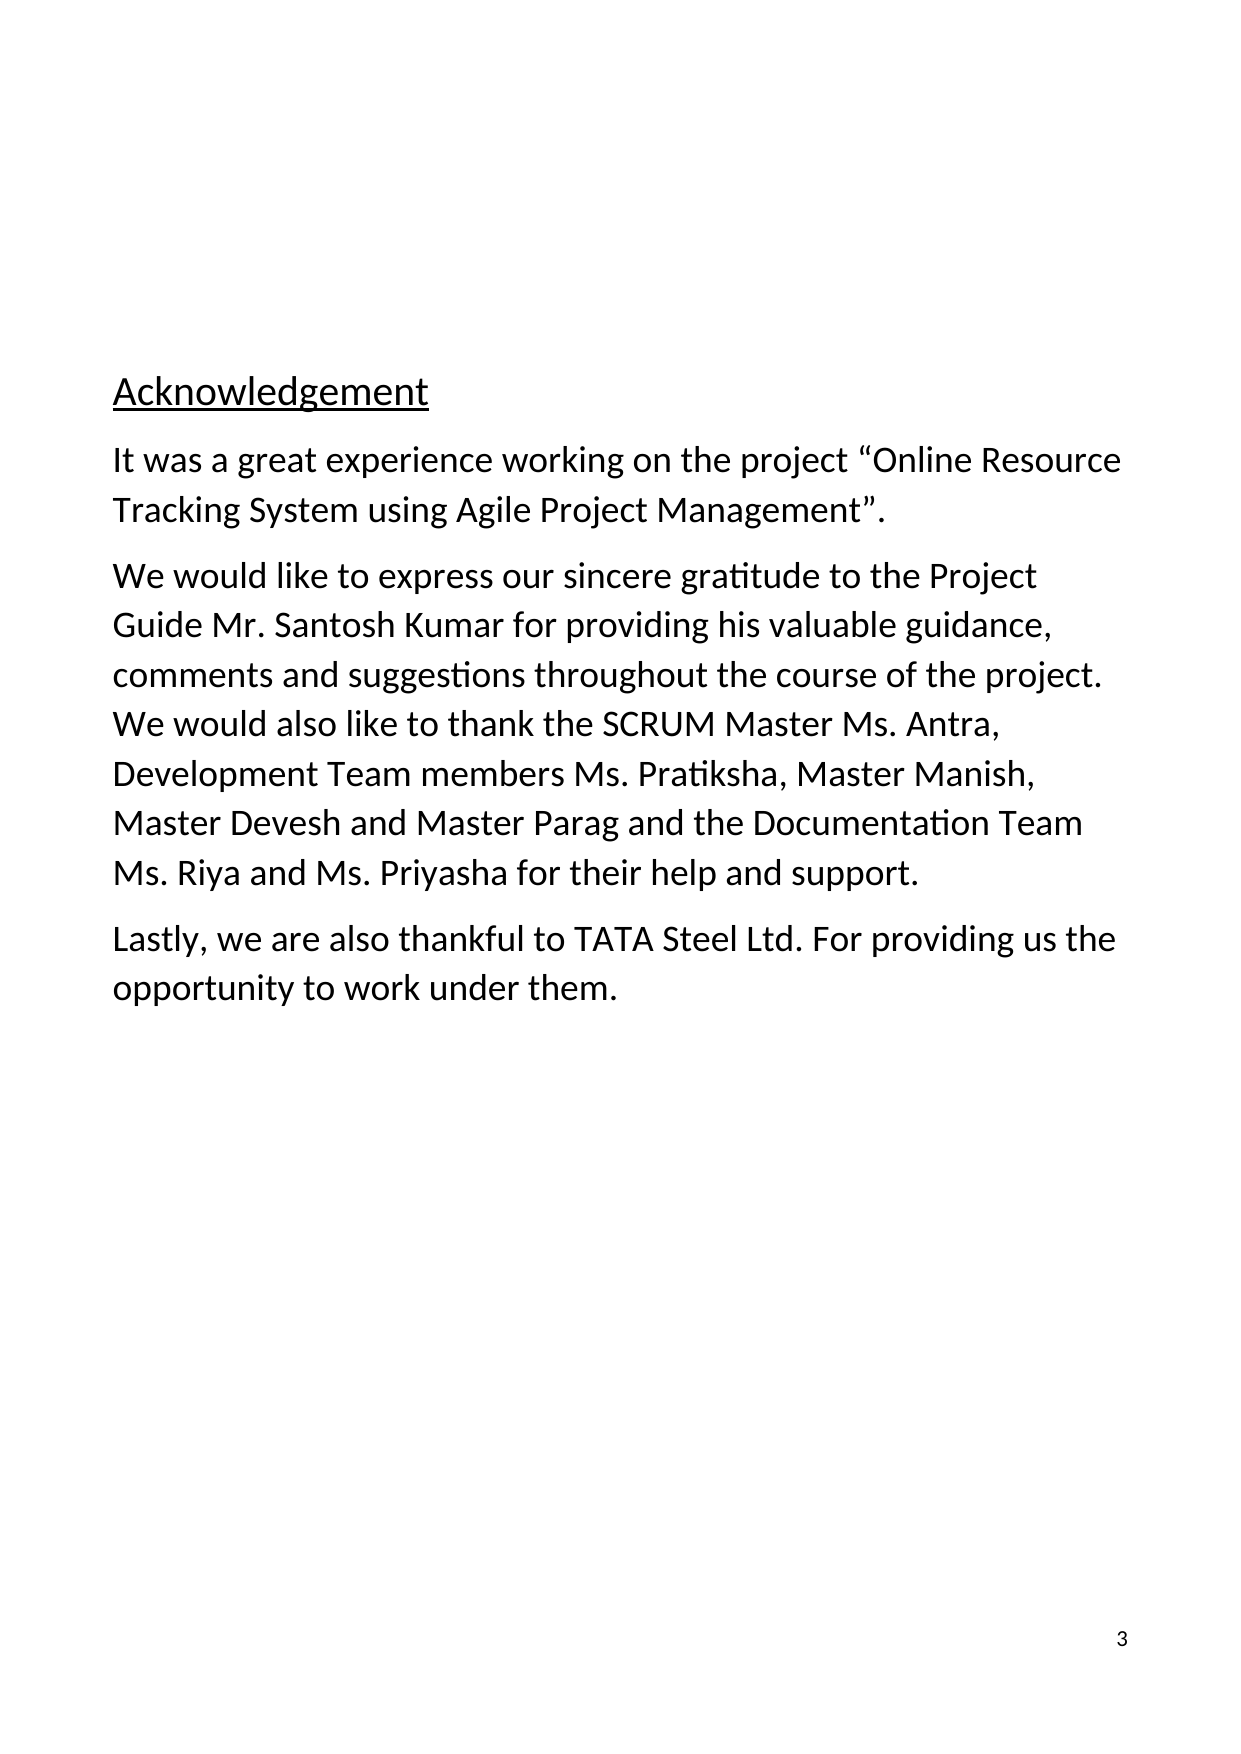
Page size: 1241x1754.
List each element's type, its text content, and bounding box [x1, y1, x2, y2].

text We would like to express our sincere gratitude to the Project Guide Mr. Santosh Kumar for providing his valuable guidance, comments and suggestions throughout the course of the project. We would also like to thank the SCRUM Master Ms. Antra, Development Team members Ms. Pratiksha, Master Manish, Master Devesh and Master Parag and the Documentation Team Ms. Riya and Ms. Priyasha for their help and support. [112, 552, 1128, 894]
text Lastly, we are also thankful to TATA Steel Ltd. For providing us the opportunity to work under them. [112, 915, 1128, 1010]
text Acknowledgement [112, 365, 1128, 416]
text It was a great experience working on the project “Online Resource Tracking System using Agile Project Management”. [112, 436, 1128, 532]
